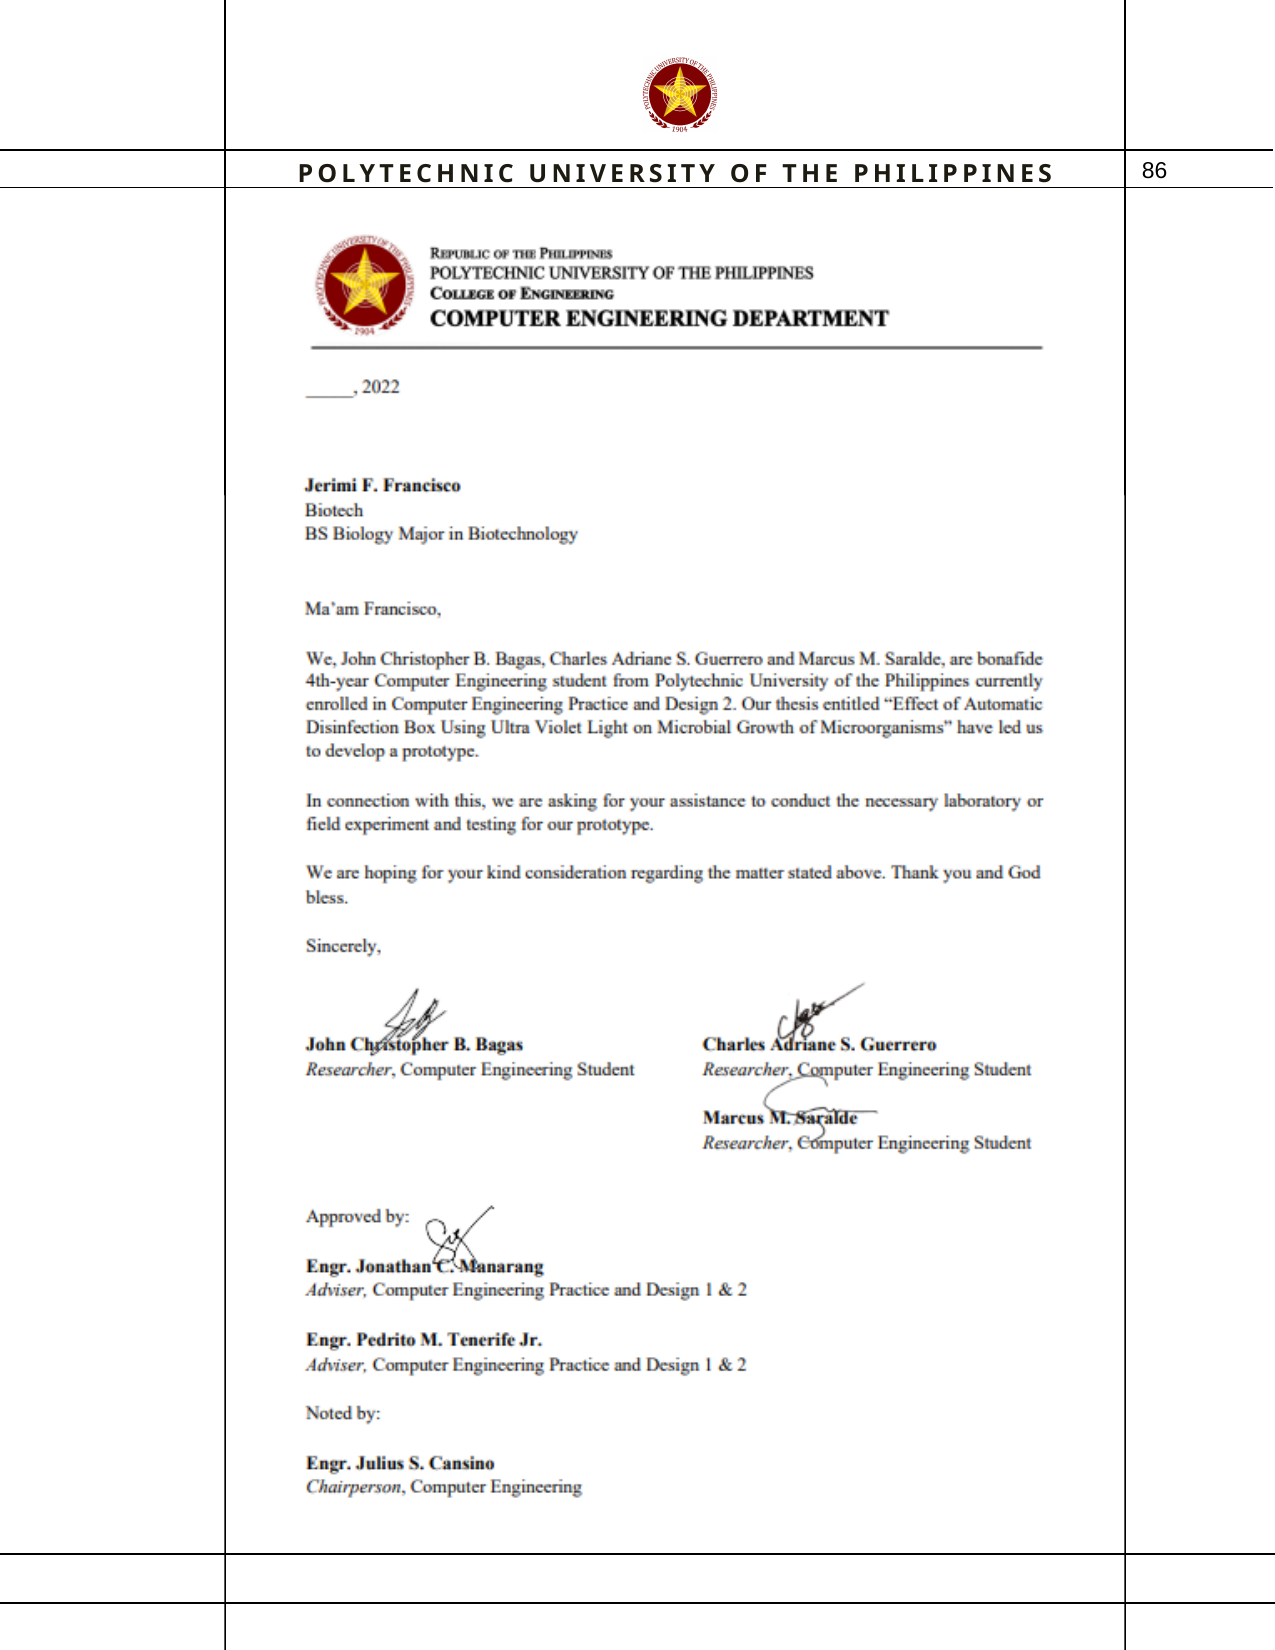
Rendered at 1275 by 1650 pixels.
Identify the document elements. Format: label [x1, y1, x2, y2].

picture [289, 218, 1062, 1501]
picture [642, 57, 718, 133]
